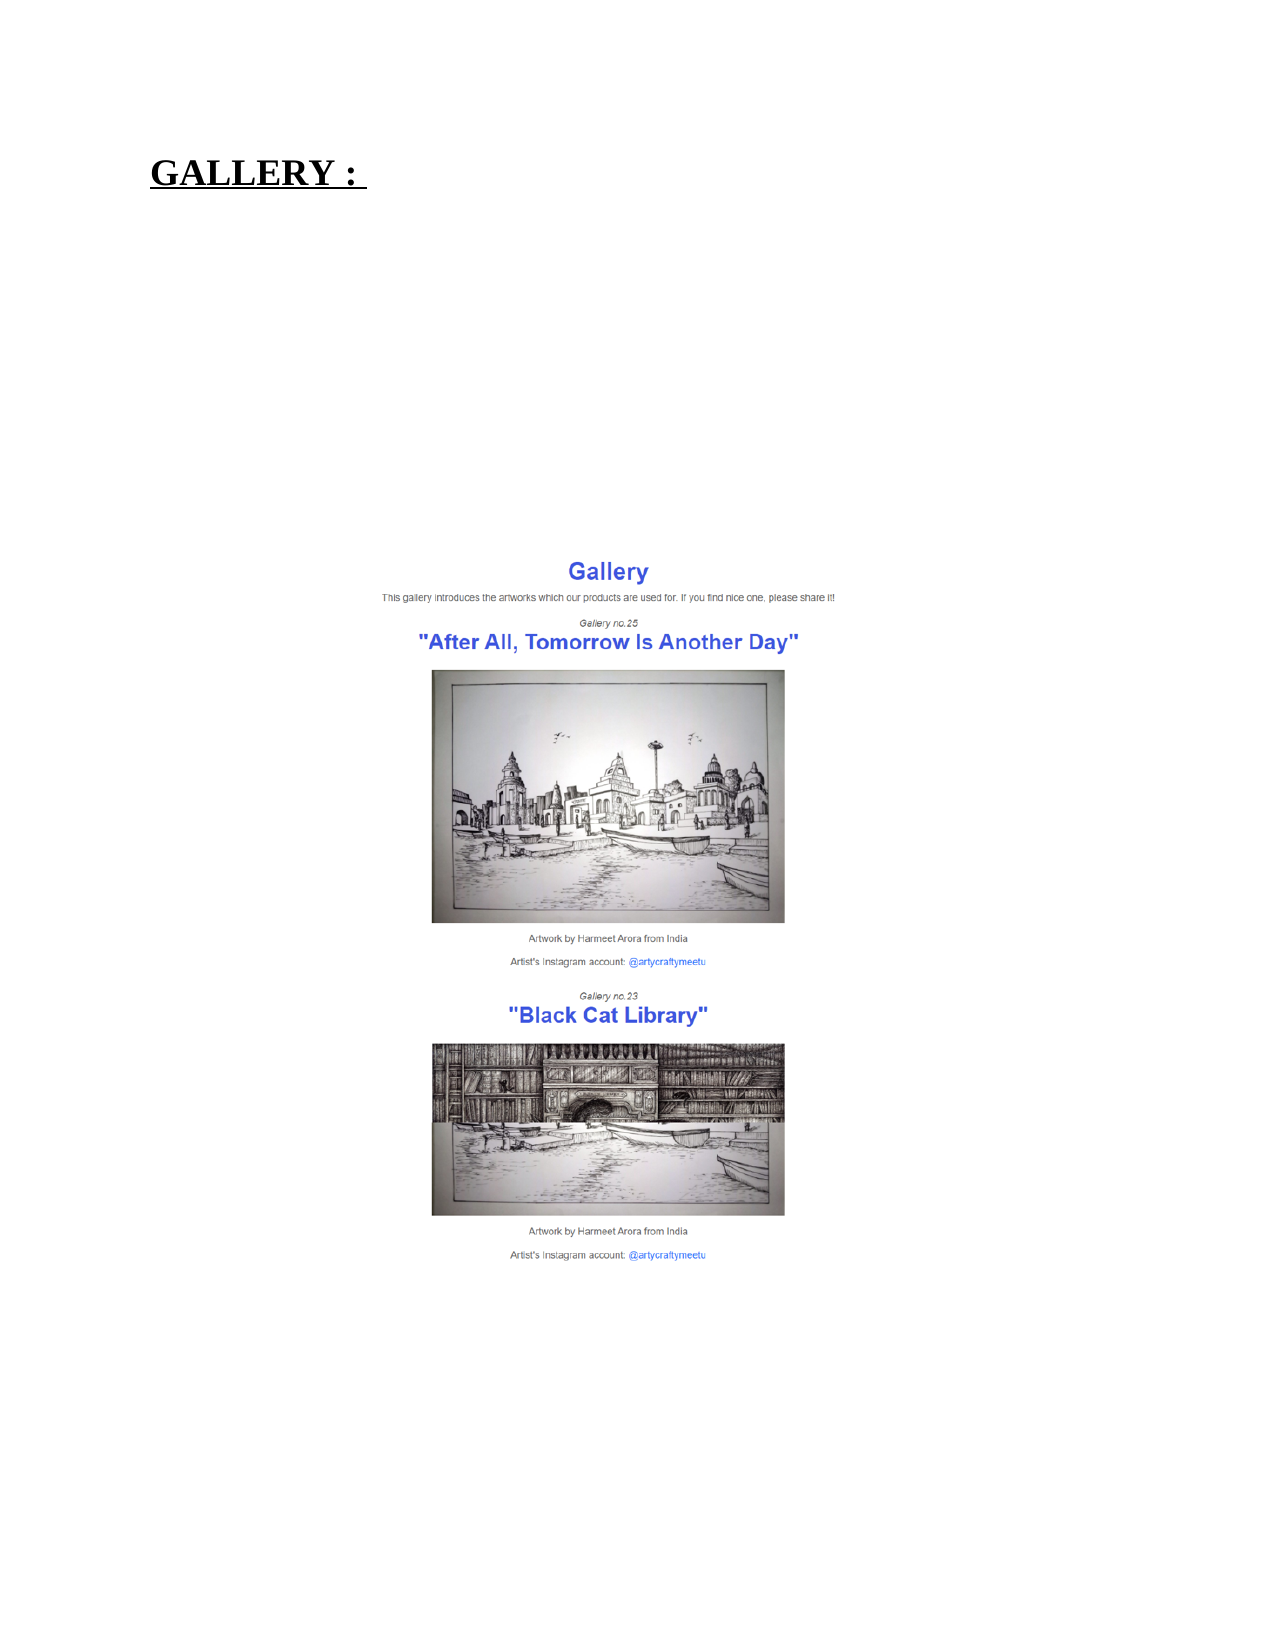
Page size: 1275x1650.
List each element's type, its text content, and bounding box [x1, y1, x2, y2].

picture [275, 521, 980, 1285]
text Gallery : [150, 150, 1125, 193]
